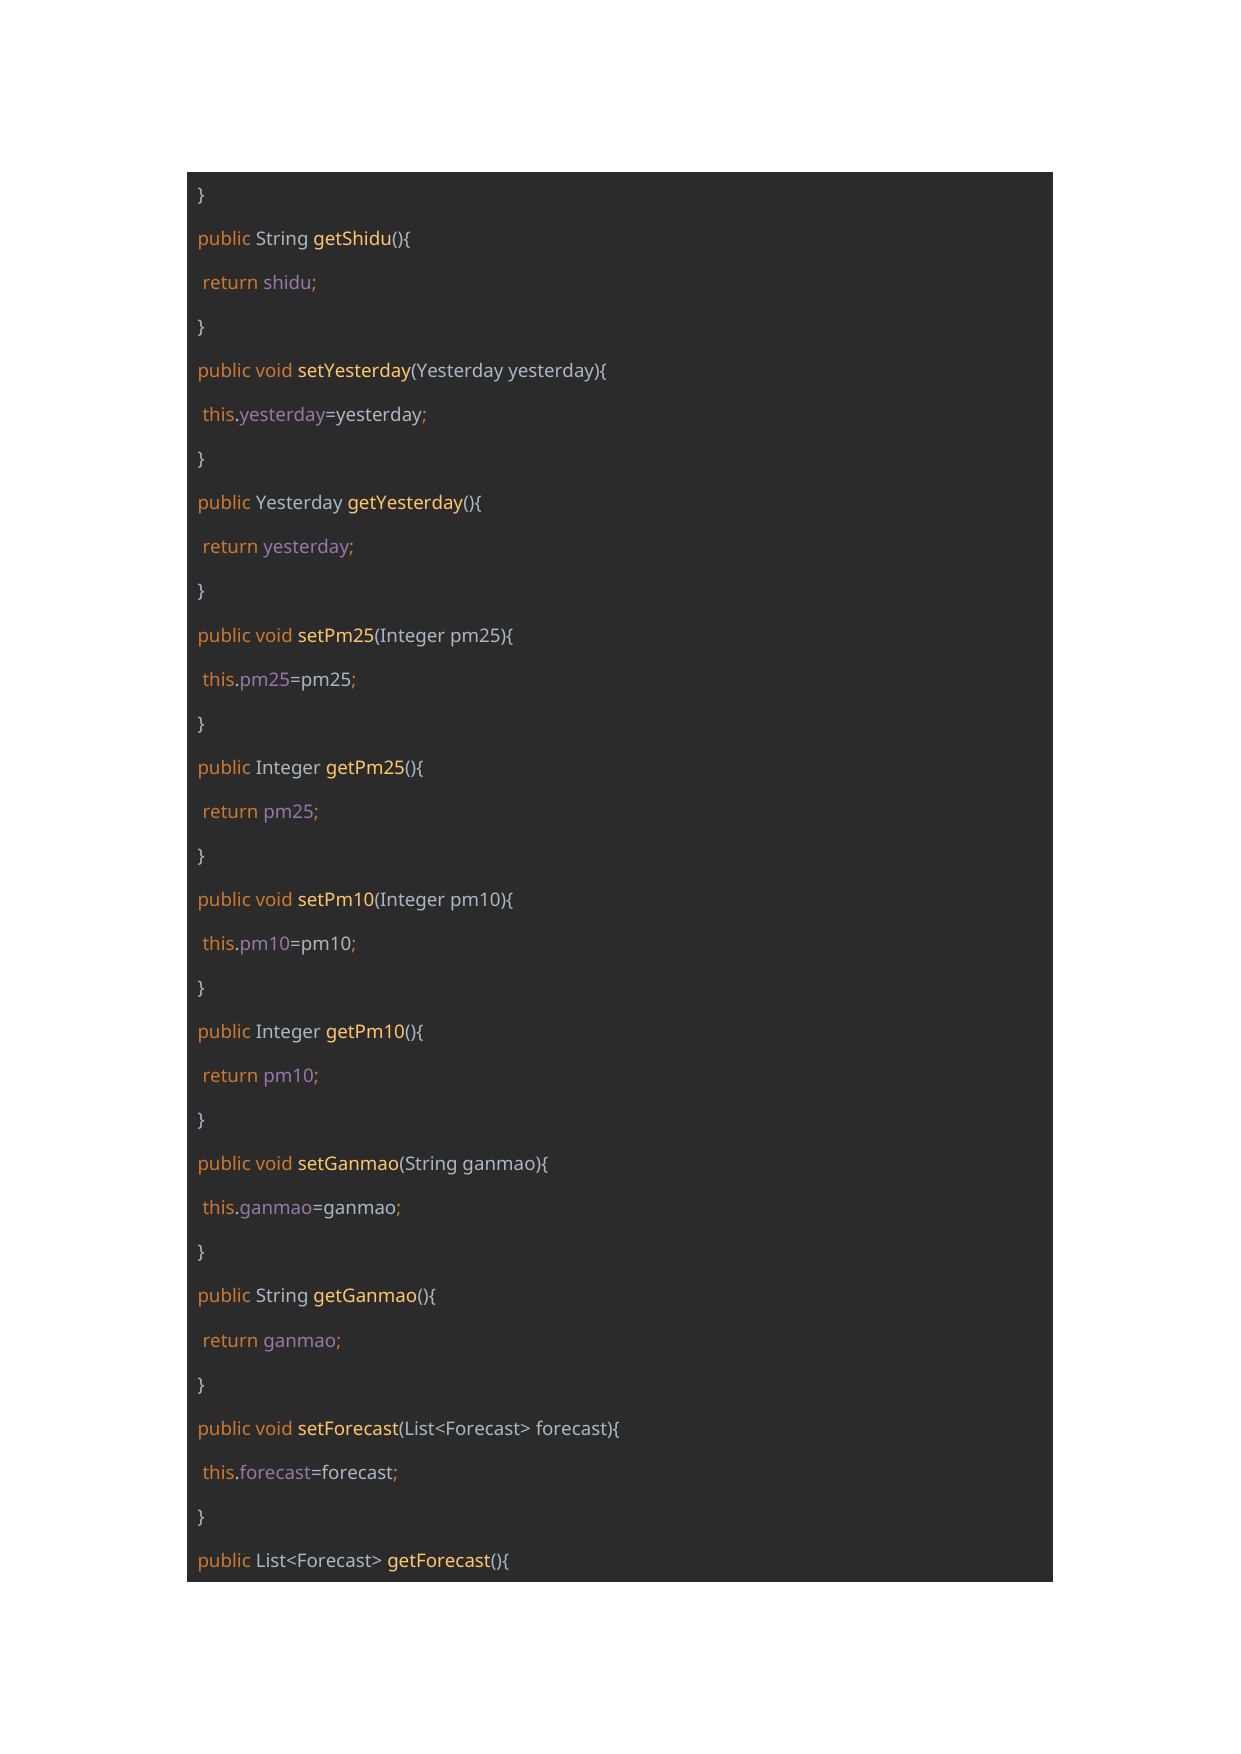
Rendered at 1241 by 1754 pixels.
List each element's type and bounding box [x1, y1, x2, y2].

text [187, 172, 1053, 1582]
